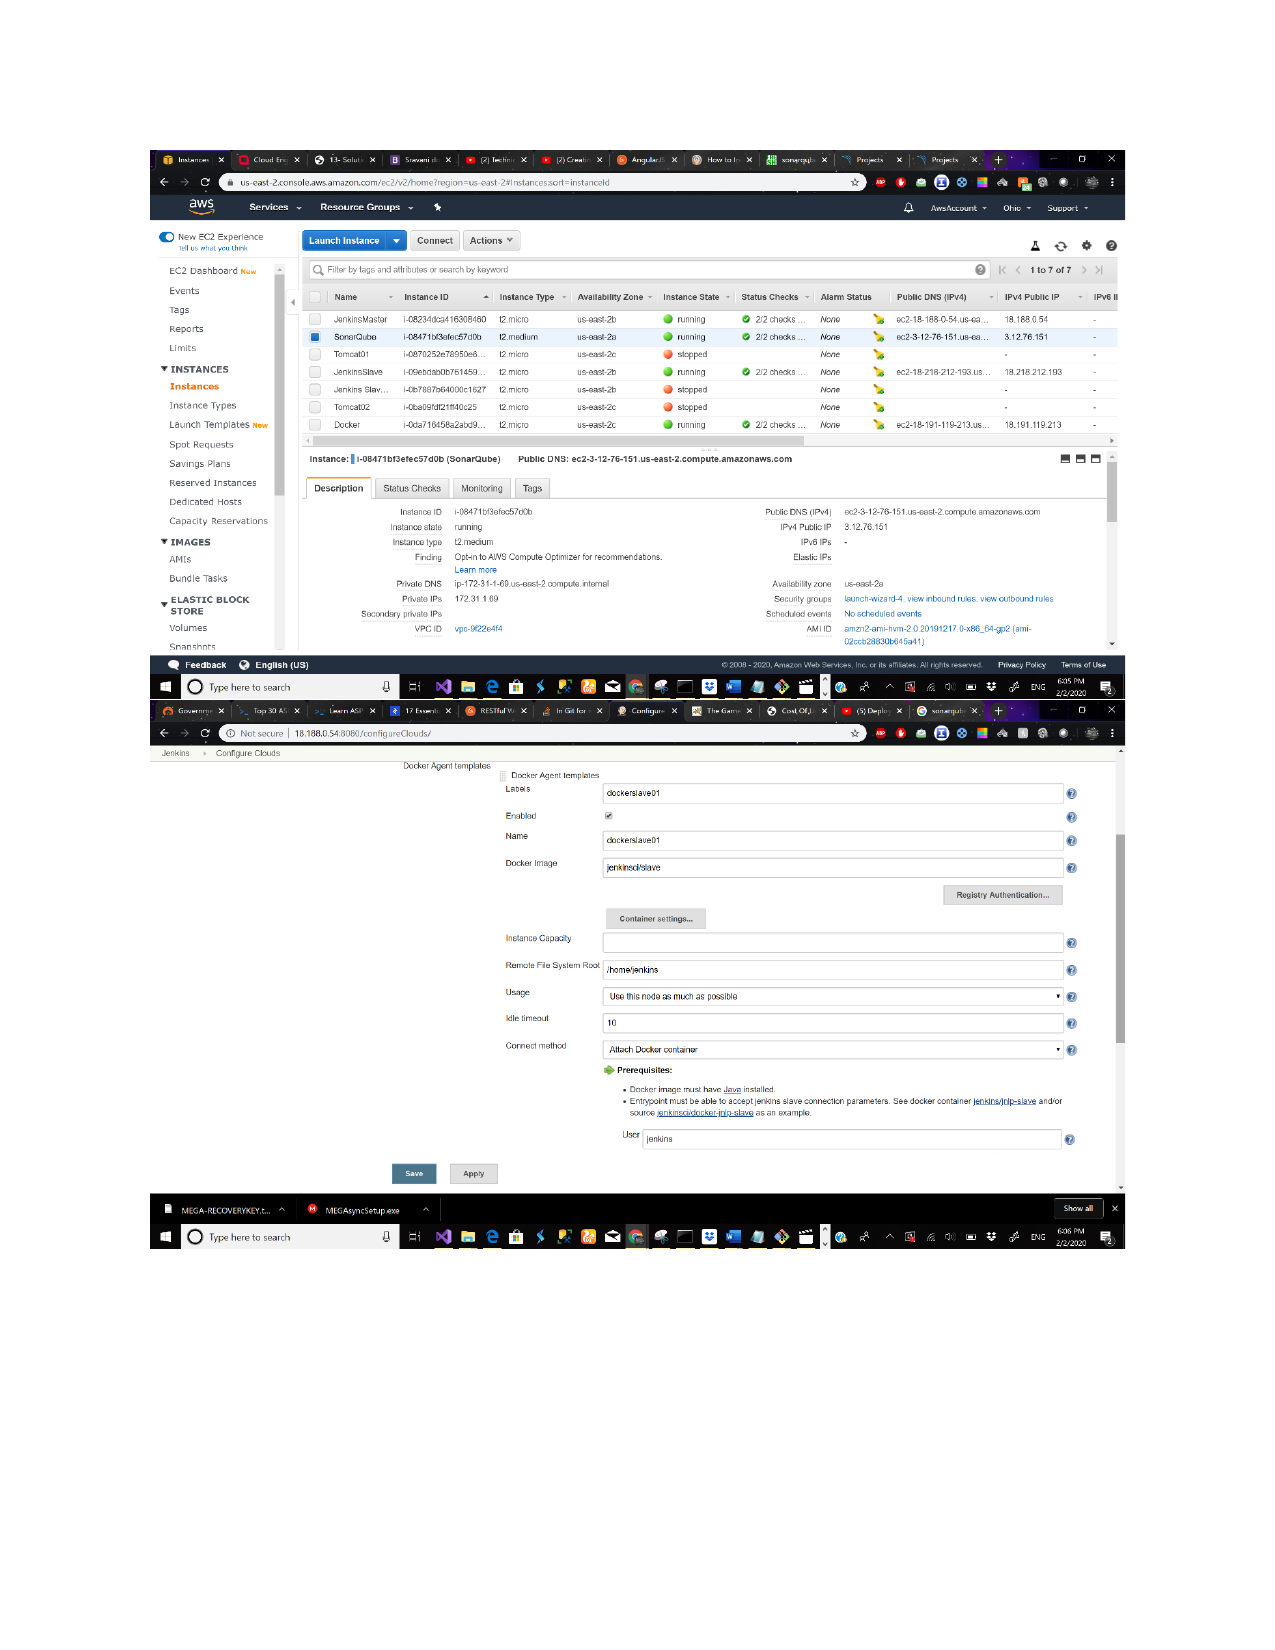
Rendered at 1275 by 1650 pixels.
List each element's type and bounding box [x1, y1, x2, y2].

picture [150, 700, 1125, 1249]
picture [150, 150, 1125, 699]
